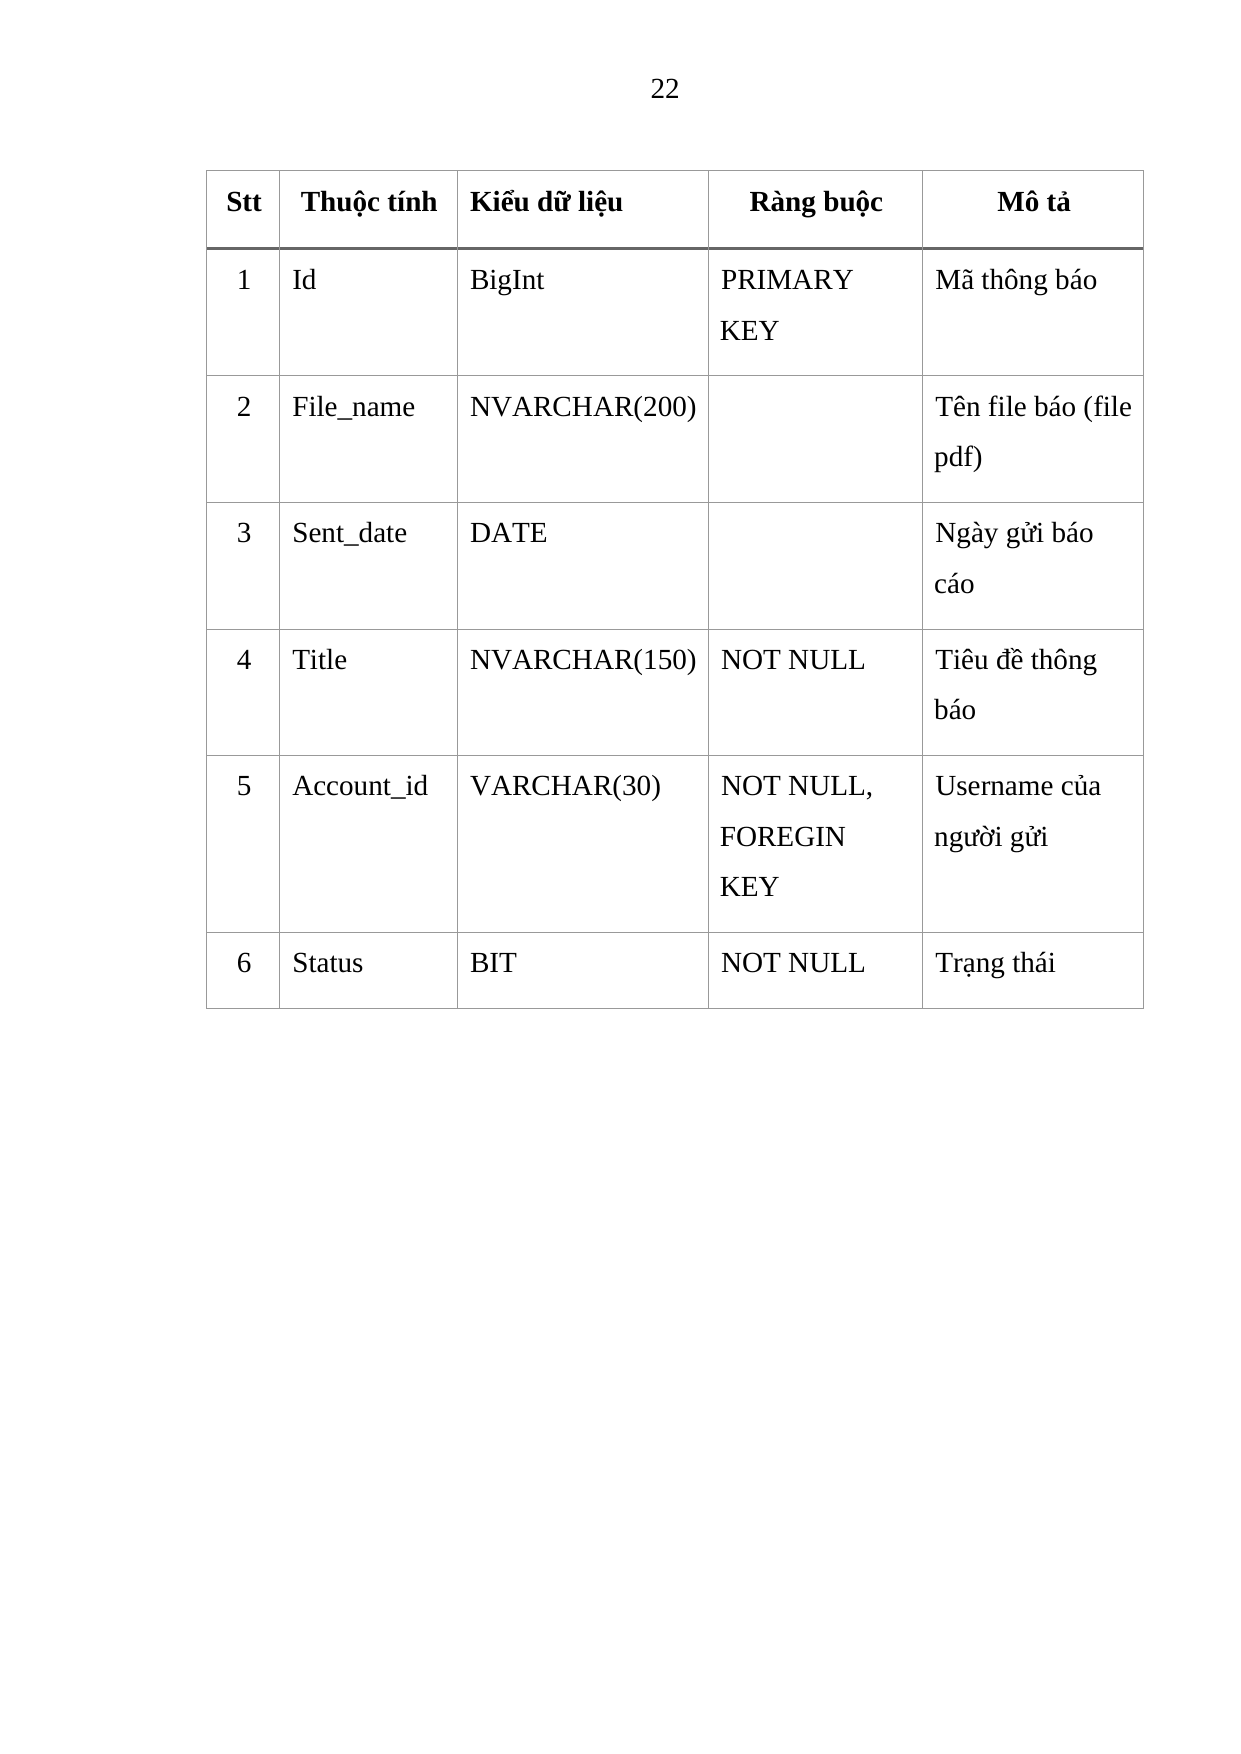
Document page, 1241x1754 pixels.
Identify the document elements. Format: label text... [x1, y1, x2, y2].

table_cell 4 [207, 630, 279, 755]
table_cell Status [280, 933, 457, 1008]
table_cell BIT [458, 933, 708, 1008]
table_cell [709, 503, 922, 628]
table_cell NVARCHAR(200) [458, 376, 708, 502]
table_cell Mã thông báo [923, 250, 1143, 375]
table_cell PRIMARY KEY [709, 250, 922, 375]
table_cell NVARCHAR(150) [458, 630, 708, 755]
table_cell DATE [458, 503, 708, 628]
table_header Kiểu dữ liệu [458, 171, 708, 247]
table_header Stt [207, 171, 279, 247]
table_cell Tiêu đề thông báo [923, 630, 1143, 755]
table_cell Trạng thái [923, 933, 1143, 1008]
table_cell File_name [280, 376, 457, 502]
table_cell [709, 376, 922, 502]
table_header Thuộc tính [280, 171, 457, 247]
table_cell 5 [207, 756, 279, 932]
table_cell NOT NULL, FOREGIN KEY [709, 756, 922, 932]
table_cell NOT NULL [709, 630, 922, 755]
table_cell 2 [207, 376, 279, 502]
table_cell Ngày gửi báo cáo [923, 503, 1143, 628]
table_cell Username của người gửi [923, 756, 1143, 932]
table_cell 6 [207, 933, 279, 1008]
table_cell Tên file báo (file pdf) [923, 376, 1143, 502]
table_header Mô tả [923, 171, 1143, 247]
table_cell Sent_date [280, 503, 457, 628]
table_cell 3 [207, 503, 279, 628]
table_cell 1 [207, 250, 279, 375]
table_cell Id [280, 250, 457, 375]
table_cell VARCHAR(30) [458, 756, 708, 932]
table_cell NOT NULL [709, 933, 922, 1008]
table_header Ràng buộc [709, 171, 922, 247]
table_cell BigInt [458, 250, 708, 375]
table_cell Title [280, 630, 457, 755]
table_cell Account_id [280, 756, 457, 932]
